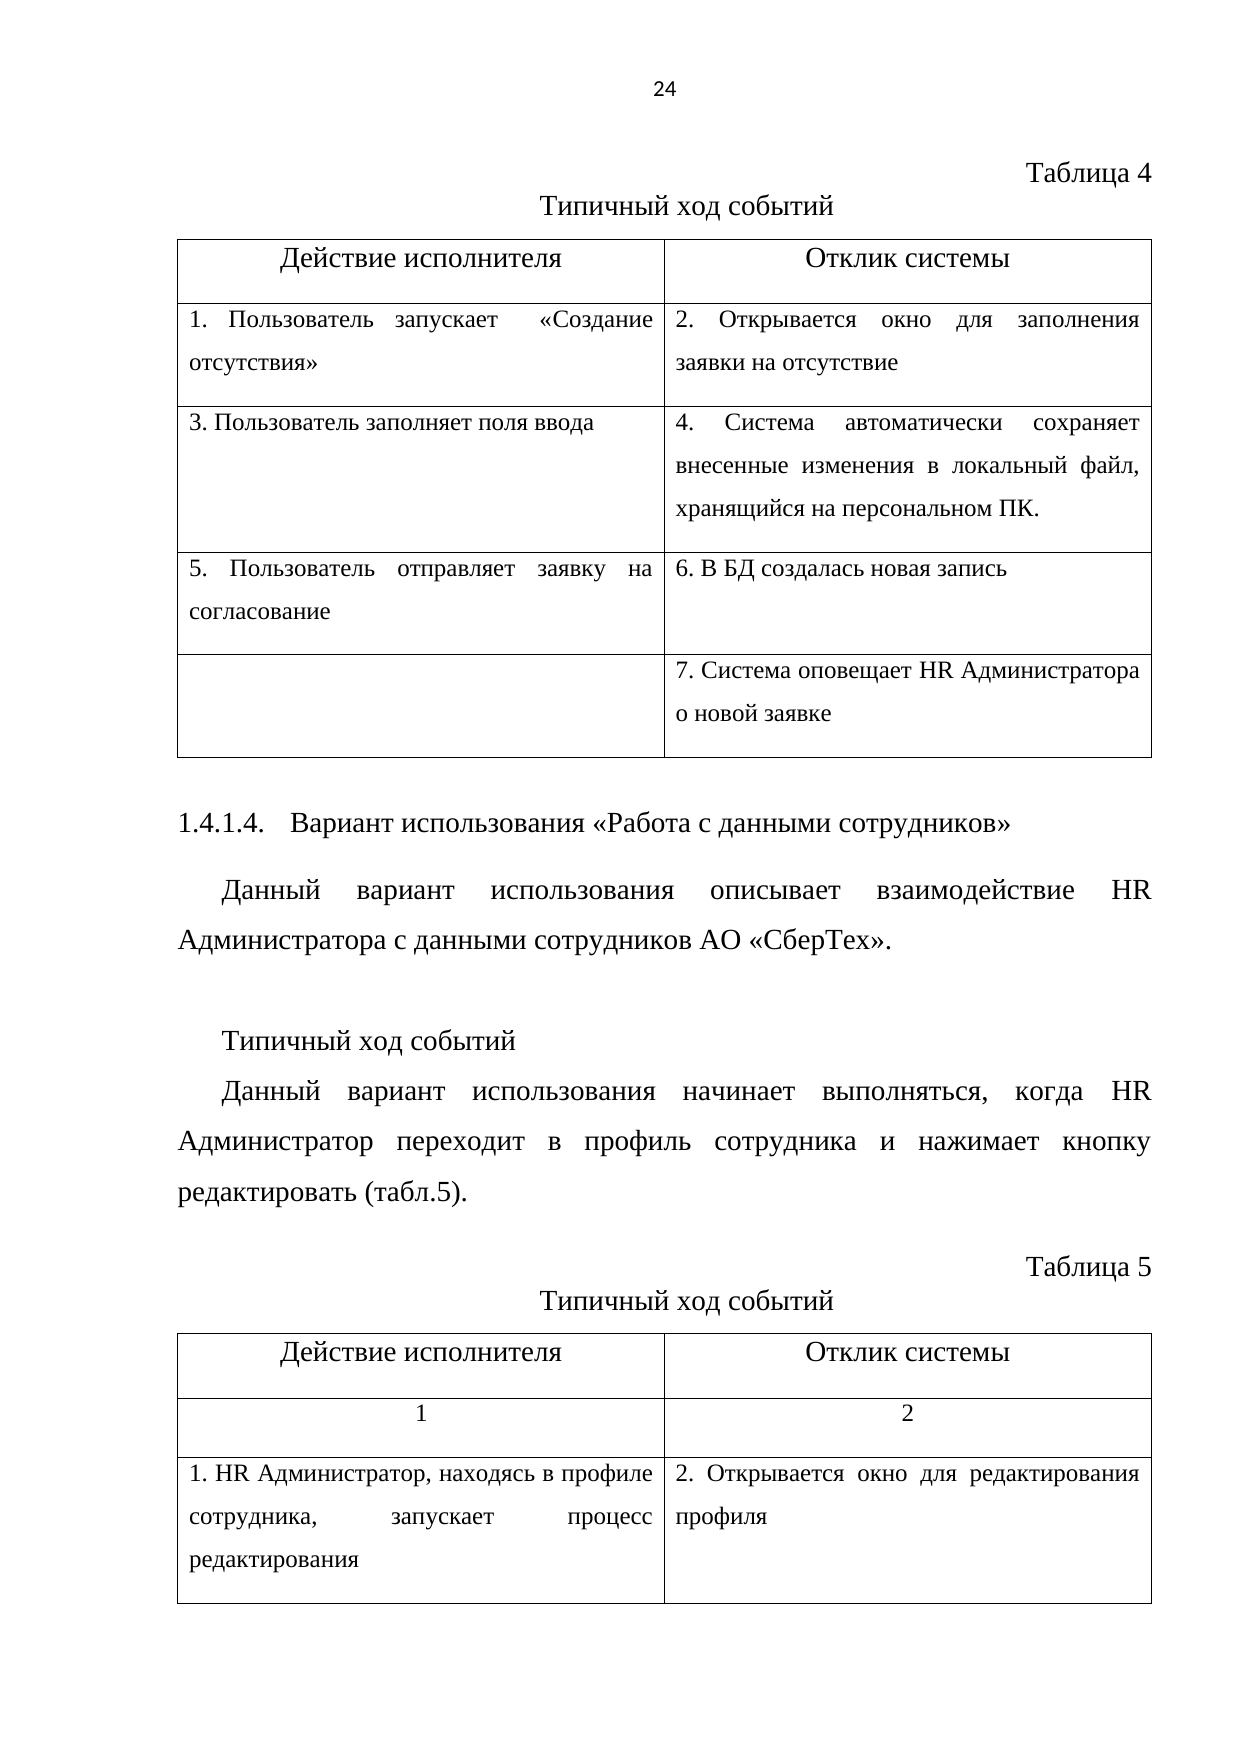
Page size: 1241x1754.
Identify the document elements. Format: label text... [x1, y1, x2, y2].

table_cell [178, 655, 664, 757]
table_cell 6. В БД создалась новая запись [665, 553, 1151, 654]
table_header Отклик системы [665, 240, 1151, 303]
table_cell 3. Пользователь заполняет поля ввода [178, 407, 664, 552]
list Вариант использования «Работа с данными сотрудников» [177, 805, 1152, 838]
table_header Отклик системы [665, 1334, 1151, 1397]
table_cell 1. Пользователь запускает «Создание отсутствия» [178, 304, 664, 406]
table_cell 7. Система оповещает HR Администратора о новой заявке [665, 655, 1151, 757]
text Типичный ход событий [177, 1283, 1152, 1316]
table_cell 1. HR Администратор, находясь в профиле сотрудника, запускает процесс редактирования [178, 1458, 664, 1603]
text Таблица 4 [177, 155, 1152, 188]
table_cell 2. Открывается окно для заполнения заявки на отсутствие [665, 304, 1151, 406]
table_cell 2 [665, 1399, 1151, 1457]
text Типичный ход событий [177, 1023, 1152, 1056]
text Таблица 5 [177, 1249, 1152, 1283]
table_cell 4. Система автоматически сохраняет внесенные изменения в локальный файл, хранящийся на персональном ПК. [665, 407, 1151, 552]
text Типичный ход событий [177, 188, 1152, 222]
table_cell 2. Открывается окно для редактирования профиля [665, 1458, 1151, 1603]
table_header Действие исполнителя [178, 240, 664, 303]
text Данный вариант использования описывает взаимодействие HR Администратора с данными сотрудников АО «СберТех». [177, 872, 1152, 956]
table_cell 5. Пользователь отправляет заявку на согласование [178, 553, 664, 654]
text Данный вариант использования начинает выполняться, когда HR Администратор переходит в профиль сотрудника и нажимает кнопку редактировать (табл.5). [177, 1073, 1152, 1207]
table_header Действие исполнителя [178, 1334, 664, 1397]
table_cell 1 [178, 1399, 664, 1457]
